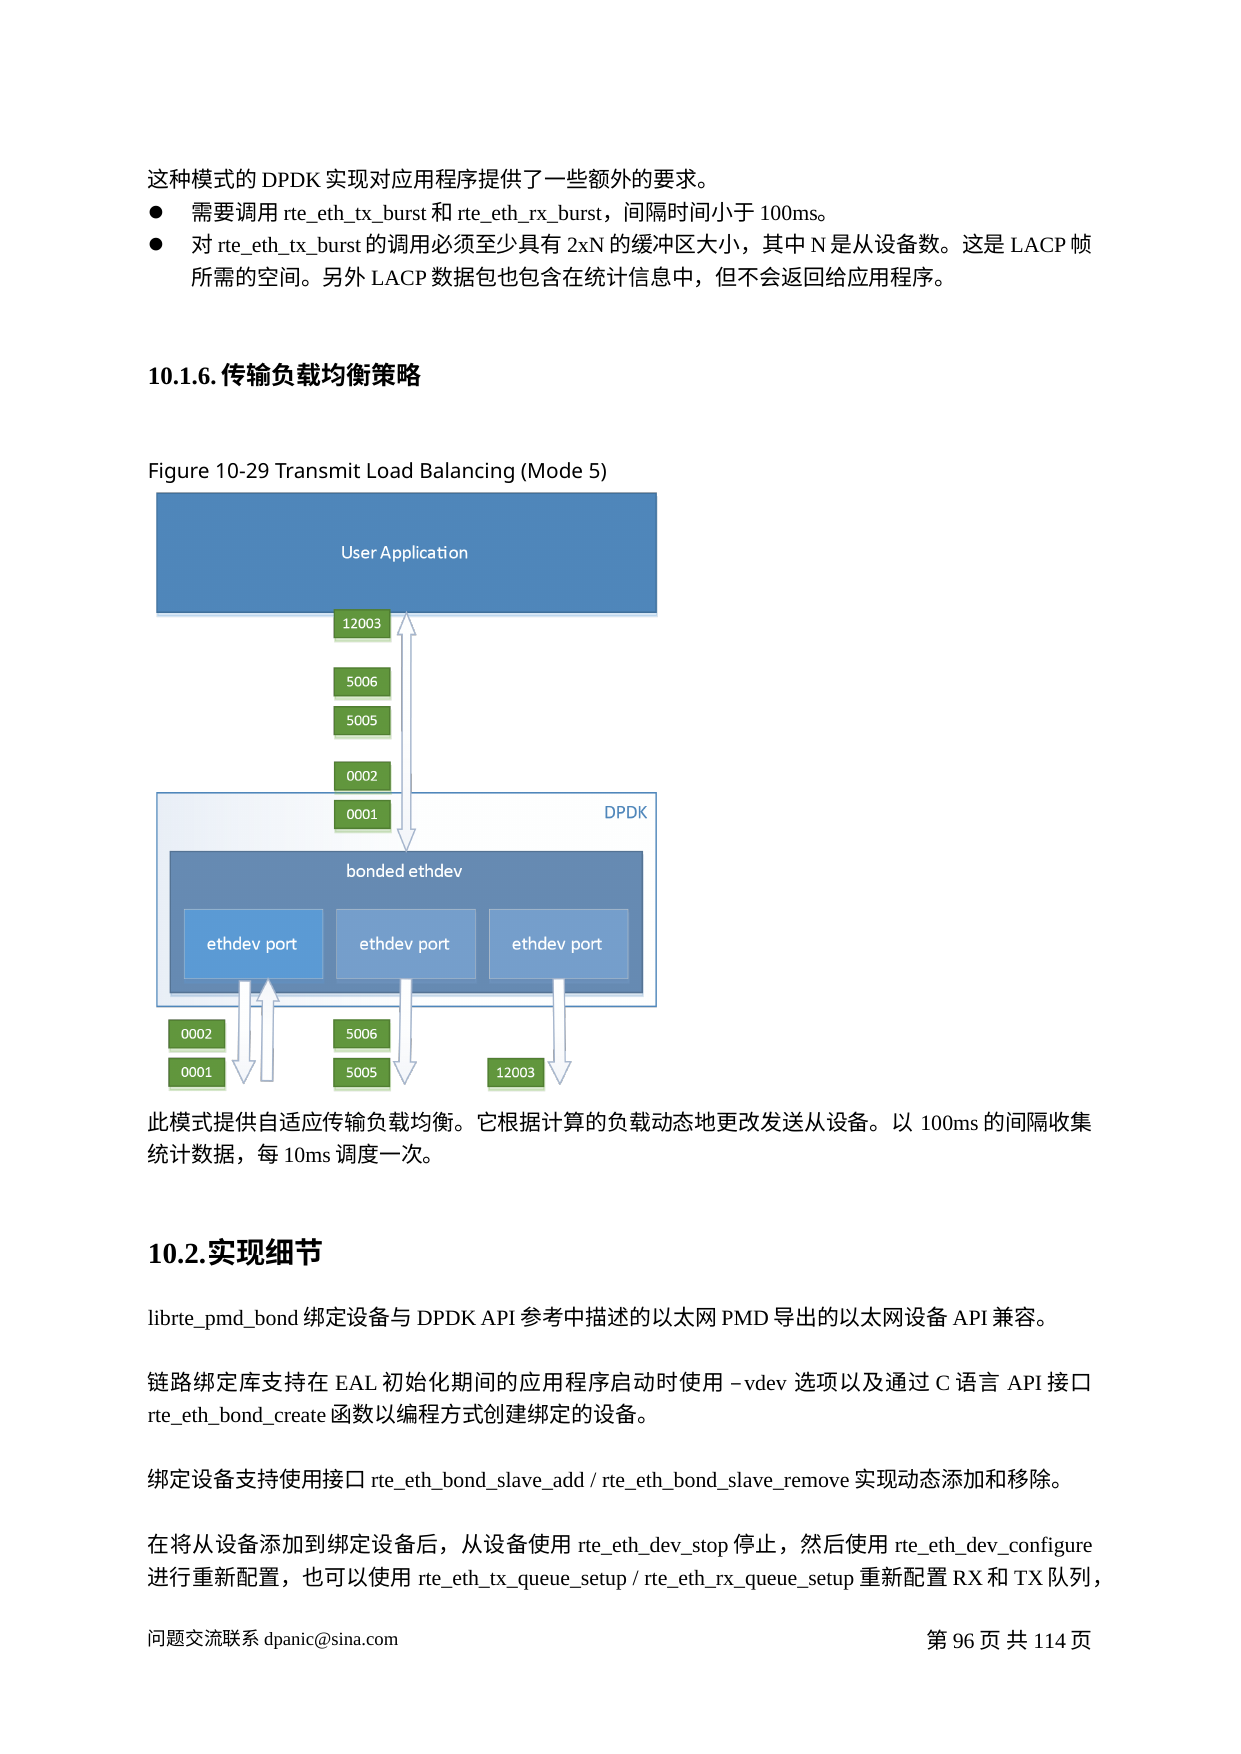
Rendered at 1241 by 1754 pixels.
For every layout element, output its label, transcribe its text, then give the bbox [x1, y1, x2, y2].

list 对rte_eth_tx_burst的调用必须至少具有2xN的缓冲区大小，其中N是从设备数。这是LACP帧所需的空间。另外LACP数据包也包含在统计信息中，但不会返回给应用程序。 [148, 227, 1092, 292]
text librte_pmd_bond绑定设备与DPDK API参考中描述的以太网PMD导出的以太网设备API兼容。 [148, 1299, 1092, 1332]
picture [147, 487, 667, 1101]
list 需要调用rte_eth_tx_burst和rte_eth_rx_burst，间隔时间小于100ms。 [148, 194, 1092, 227]
text 此模式提供自适应传输负载均衡。它根据计算的负载动态地更改发送从设备。以100ms的间隔收集统计数据，每10ms调度一次。 [148, 1104, 1092, 1169]
text 这种模式的DPDK实现对应用程序提供了一些额外的要求。 [148, 162, 1092, 194]
subtitle 传输负载均衡策略 [148, 341, 1092, 406]
subtitle 实现细节 [148, 1218, 1092, 1283]
text 链路绑定库支持在EAL初始化期间的应用程序启动时使用 –vdev 选项以及通过C语言 API接口 rte_eth_bond_create函数以编程方式创建绑定的设备。 [148, 1364, 1092, 1429]
text 绑定设备支持使用接口rte_eth_bond_slave_add / rte_eth_bond_slave_remove实现动态添加和移除。 [148, 1462, 1092, 1494]
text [148, 1527, 1092, 1592]
